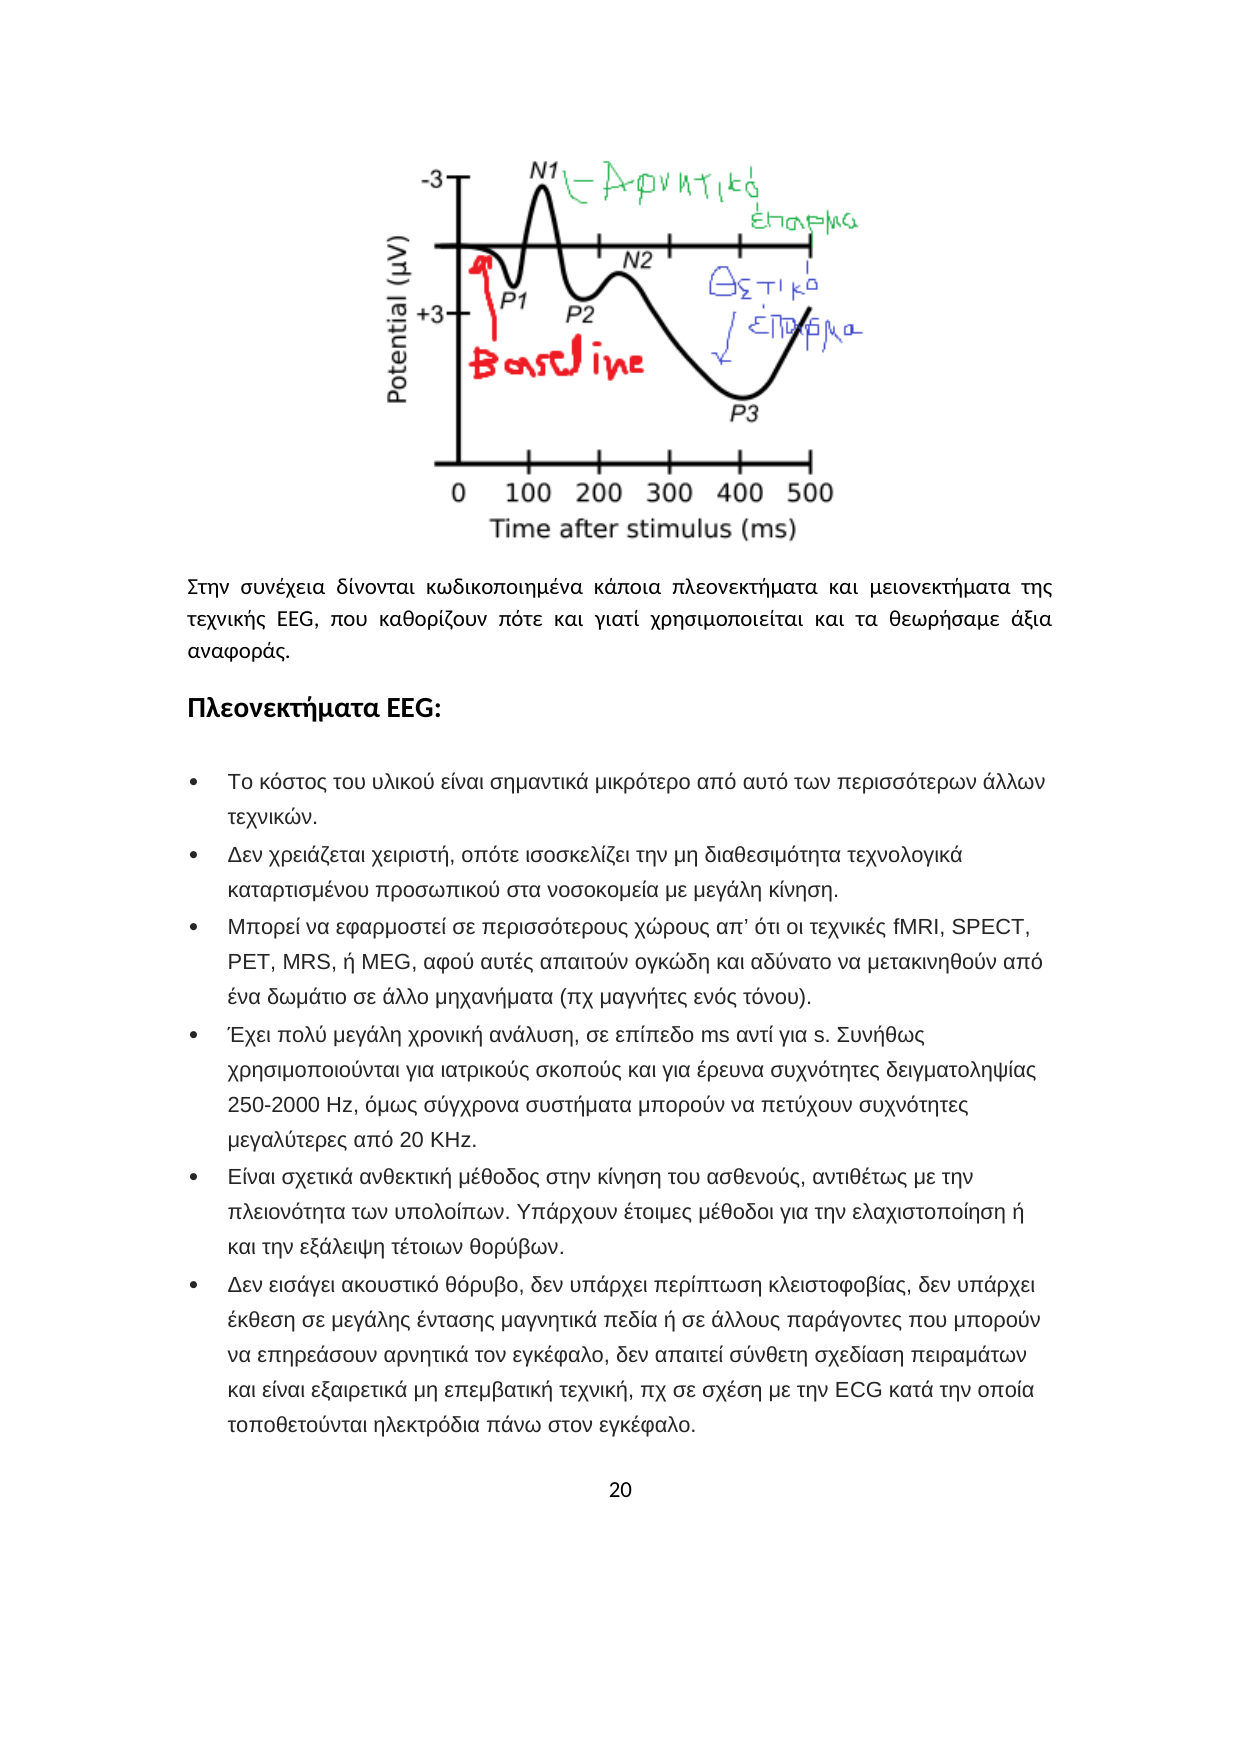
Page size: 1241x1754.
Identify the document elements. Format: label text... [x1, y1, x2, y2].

list Μπορεί να εφαρμοστεί σε περισσότερους χώρους απ’ ότι οι τεχνικές fMRI, SPECT, PET, MRS, ή MEG, αφού αυτές απαιτούν ογκώδη και αδύνατο να μετακινηθούν από ένα δωμάτιο σε άλλο μηχανήματα (πχ μαγνήτες ενός τόνου). [190, 904, 1053, 1009]
list Δεν εισάγει ακουστικό θόρυβο, δεν υπάρχει περίπτωση κλειστοφοβίας, δεν υπάρχει έκθεση σε μεγάλης έντασης μαγνητικά πεδία ή σε άλλους παράγοντες που μπορούν να επηρεάσουν αρνητικά τον εγκέφαλο, δεν απαιτεί σύνθετη σχεδίαση πειραμάτων και είναι εξαιρετικά μη επεμβατική τεχνική, πχ σε σχέση με την ΕCG κατά την οποία τοποθετούνται ηλεκτρόδια πάνω στον εγκέφαλο. [190, 1262, 1053, 1437]
list Έχει πολύ μεγάλη χρονική ανάλυση, σε επίπεδο ms αντί για s. Συνήθως χρησιμοποιούνται για ιατρικούς σκοπούς και για έρευνα συχνότητες δειγματοληψίας 250-2000 Ηz, όμως σύγχρονα συστήματα μπορούν να πετύχουν συχνότητες μεγαλύτερες από 20 ΚΗz. [190, 1012, 1053, 1152]
text Πλεονεκτήματα ΕΕG: [187, 689, 1053, 725]
list Είναι σχετικά ανθεκτική μέθοδος στην κίνηση του ασθενούς, αντιθέτως με την πλειονότητα των υπολοίπων. Υπάρχουν έτοιμες μέθοδοι για την ελαχιστοποίηση ή και την εξάλειψη τέτοιων θορύβων. [190, 1154, 1053, 1259]
list Δεν χρειάζεται χειριστή, οπότε ισοσκελίζει την μη διαθεσιμότητα τεχνολογικά καταρτισμένου προσωπικού στα νοσοκομεία με μεγάλη κίνηση. [190, 832, 1053, 902]
text Στην συνέχεια δίνονται κωδικοποιημένα κάποια πλεονεκτήματα και μειονεκτήματα της τεχνικής EEG, που καθορίζουν πότε και γιατί χρησιμοποιείται και τα θεωρήσαμε άξια αναφοράς. [187, 572, 1053, 664]
list Το κόστος του υλικού είναι σημαντικά μικρότερο από αυτό των περισσότερων άλλων τεχνικών. [190, 759, 1053, 829]
picture [375, 150, 871, 547]
